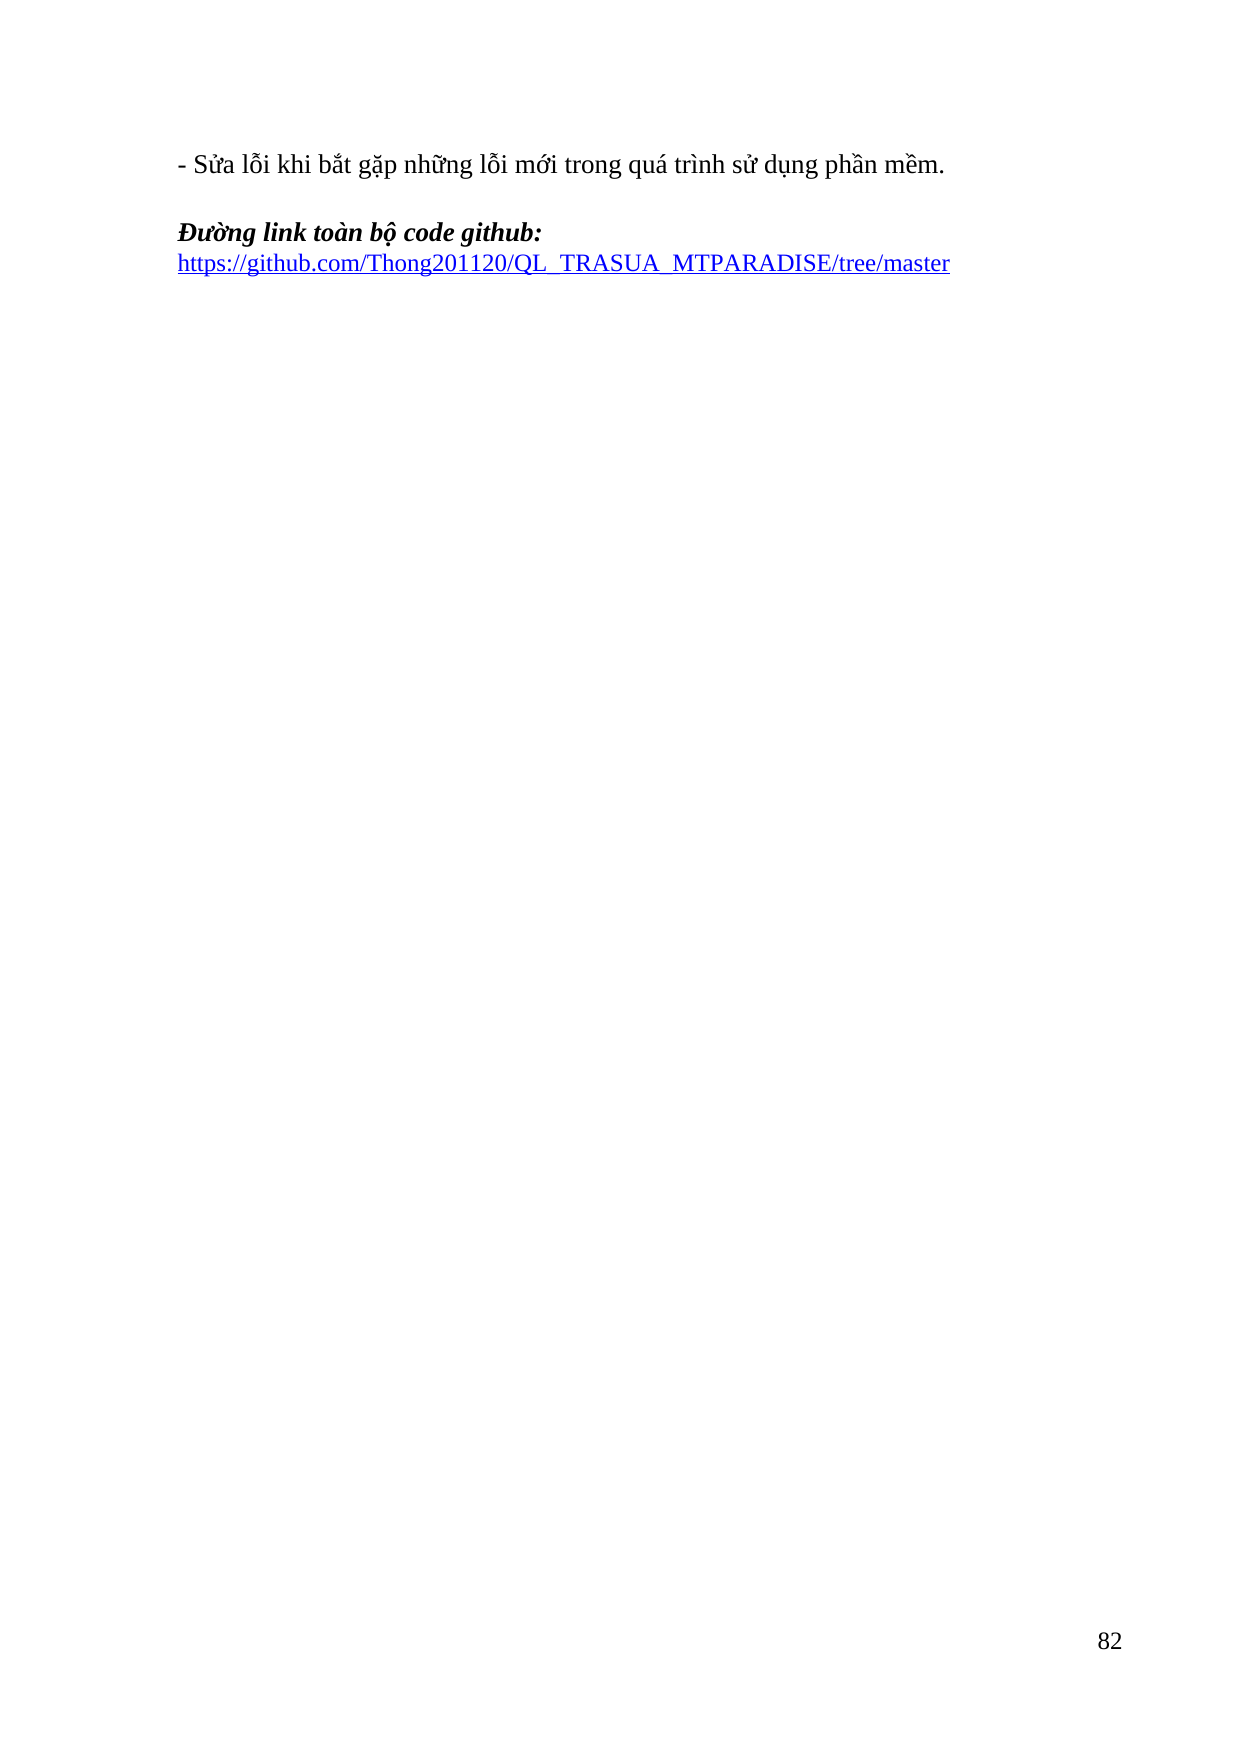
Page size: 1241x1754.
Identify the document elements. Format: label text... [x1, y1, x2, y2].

text Đường link toàn bộ code github: https://github.com/Thong201120/QL_TRASUA_MTPARADISE/tree/master [177, 216, 1122, 276]
text - Sửa lỗi khi bắt gặp những lỗi mới trong quá trình sử dụng phần mềm. [177, 148, 1122, 179]
